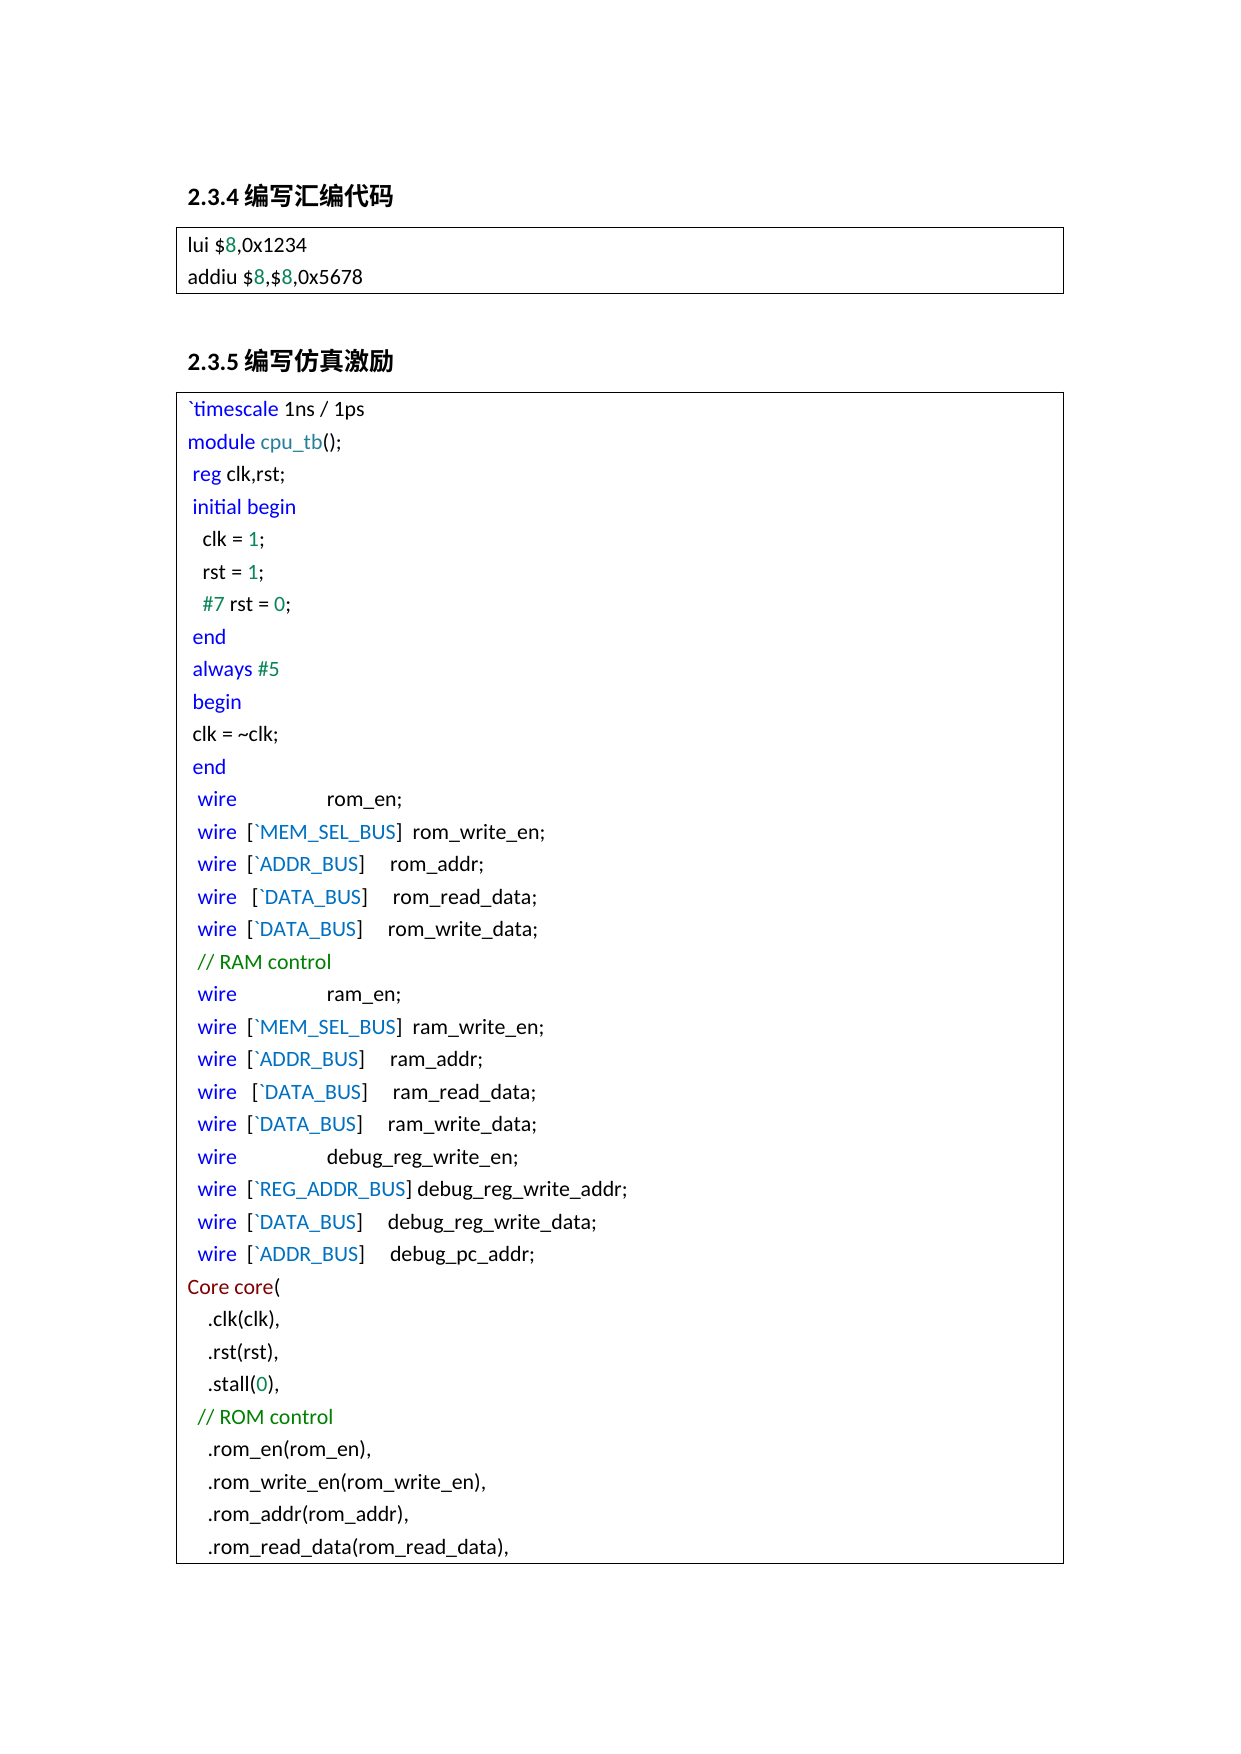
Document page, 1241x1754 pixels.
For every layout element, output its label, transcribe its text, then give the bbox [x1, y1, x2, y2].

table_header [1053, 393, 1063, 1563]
text 2.3.4 编写汇编代码 [187, 162, 1053, 227]
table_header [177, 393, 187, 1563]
text 2.3.5 编写仿真激励 [187, 327, 1053, 392]
